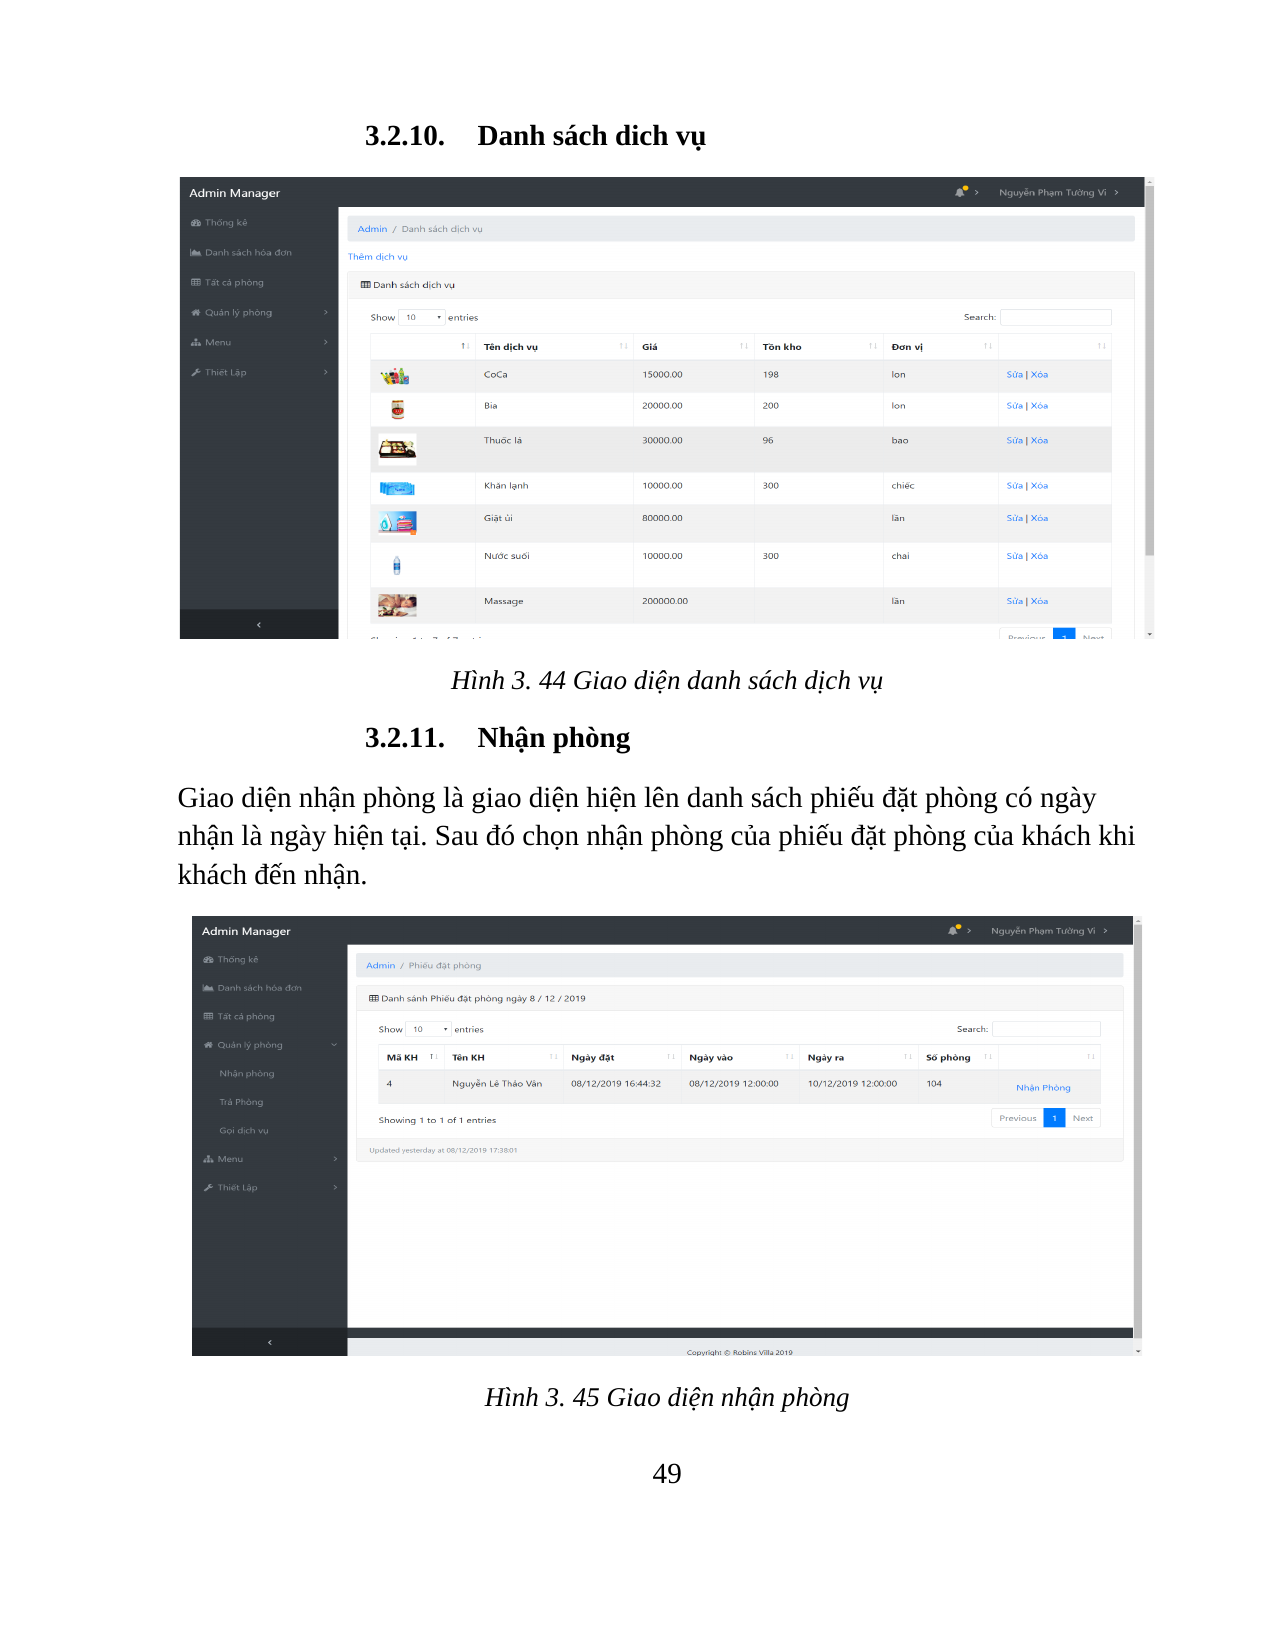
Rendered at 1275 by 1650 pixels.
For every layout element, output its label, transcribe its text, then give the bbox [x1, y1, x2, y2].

text Hình 3. 45 Giao diện nhận phòng [177, 1382, 1157, 1413]
subtitle Nhận phòng [365, 721, 1157, 754]
text Hình 3. 44 Giao diện danh sách dịch vụ [177, 664, 1157, 695]
picture [179, 177, 1155, 639]
text Giao diện nhận phòng là giao diện hiện lên danh sách phiếu đặt phòng có ngày nhận là ngày hiện tại. Sau đó chọn nhận phòng của phiếu đặt phòng của khách khi khách đến nhận. [177, 780, 1157, 891]
picture [192, 916, 1143, 1356]
subtitle Danh sách dich vụ [365, 118, 1157, 152]
